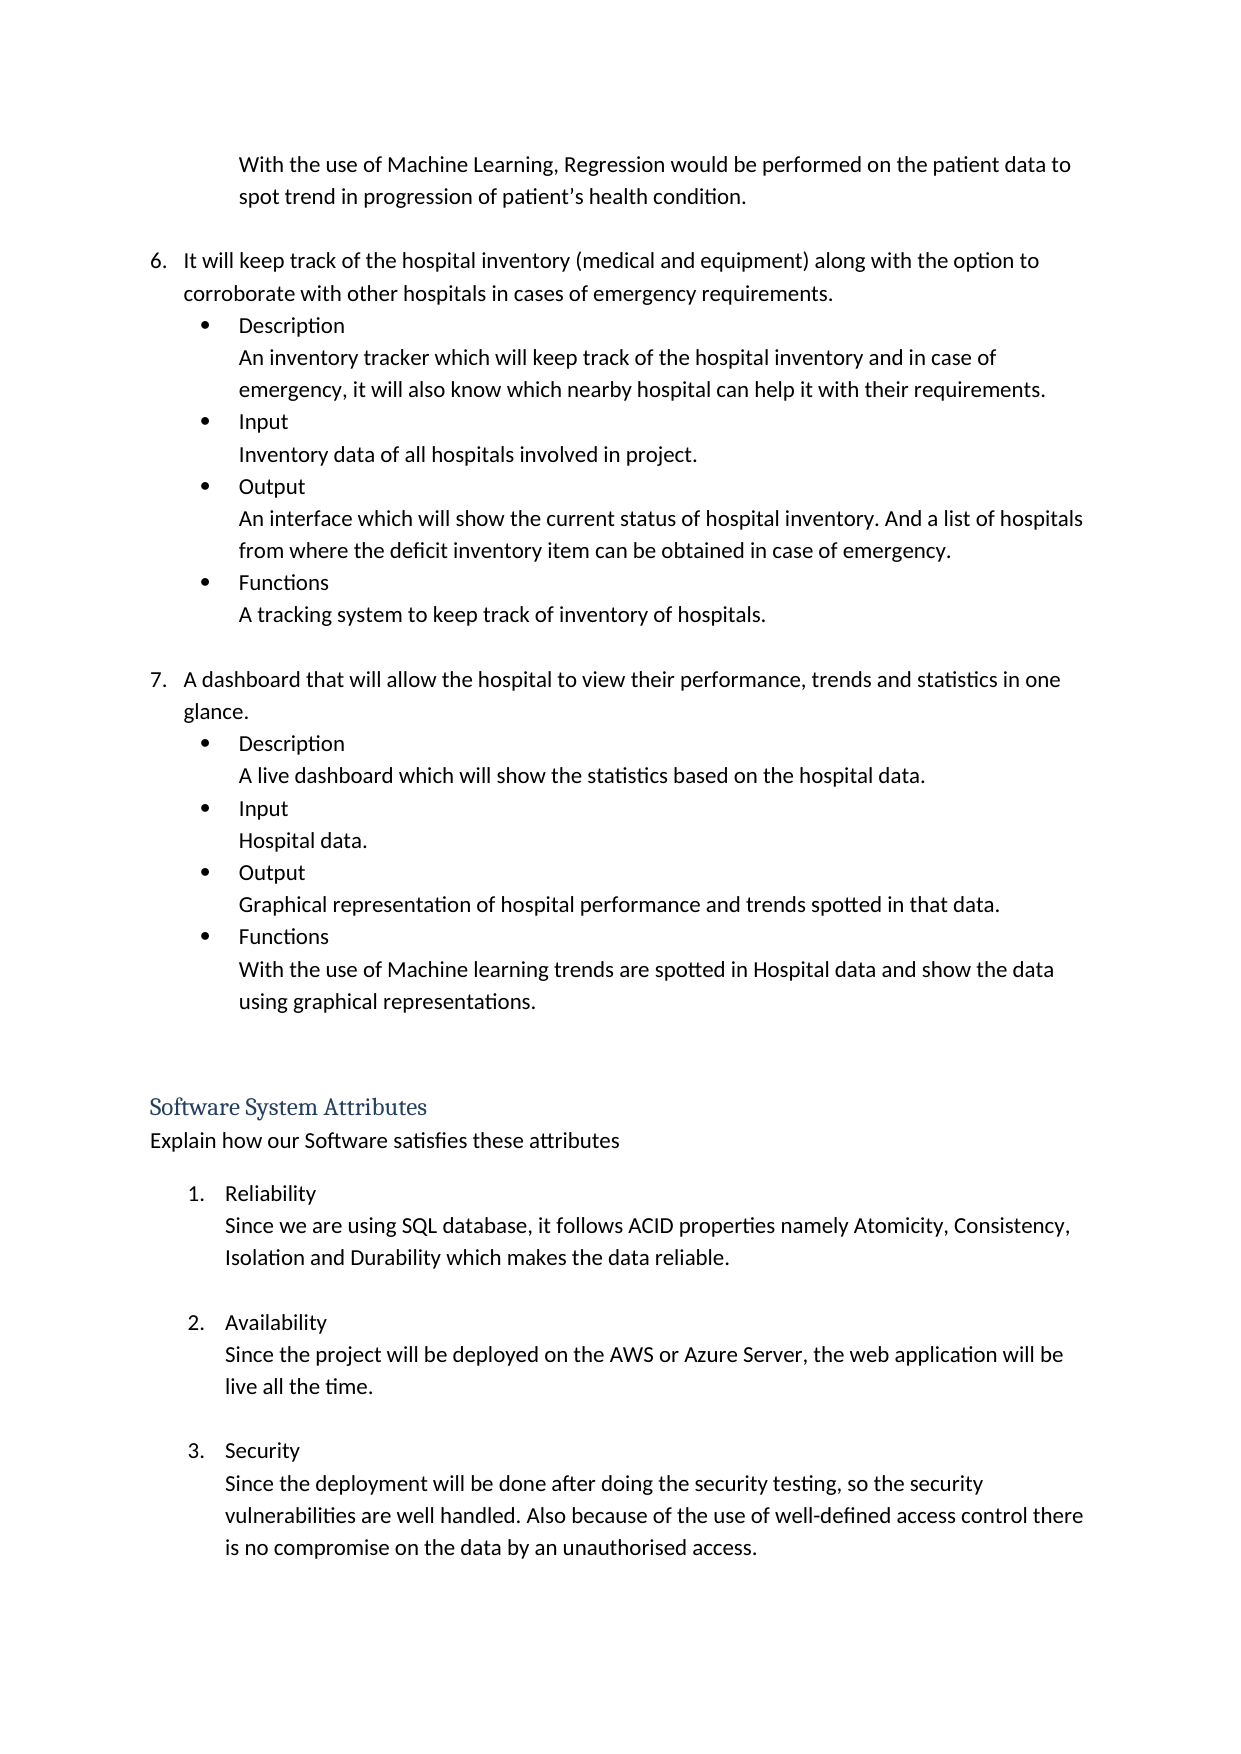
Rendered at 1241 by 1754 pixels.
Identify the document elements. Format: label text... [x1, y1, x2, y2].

list With the use of Machine learning trends are spotted in Hospital data and show the data using graphical representations. [239, 955, 1090, 1015]
list Since the project will be deployed on the AWS or Azure Server, the web application will be live all the time. [225, 1340, 1090, 1400]
list Security [187, 1436, 1090, 1464]
list Description [201, 311, 1090, 339]
text Explain how our Software satisfies these attributes [150, 1126, 1090, 1154]
list An inventory tracker which will keep track of the hospital inventory and in case of emergency, it will also know which nearby hospital can help it with their requirements. [239, 343, 1090, 403]
list Functions [201, 568, 1090, 596]
list A dashboard that will allow the hospital to view their performance, trends and statistics in one glance. [150, 665, 1090, 725]
list Since we are using SQL database, it follows ACID properties namely Atomicity, Consistency, Isolation and Durability which makes the data reliable. [225, 1211, 1090, 1271]
list Input [201, 794, 1090, 822]
list With the use of Machine Learning, Regression would be performed on the patient data to spot trend in progression of patient’s health condition. [239, 150, 1090, 210]
list A tracking system to keep track of inventory of hospitals. [239, 601, 1090, 629]
list Availability [187, 1308, 1090, 1336]
list Functions [201, 922, 1090, 951]
list Graphical representation of hospital performance and trends spotted in that data. [239, 890, 1090, 918]
list Reliability [187, 1179, 1090, 1207]
list Input [201, 407, 1090, 436]
list Hospital data. [239, 826, 1090, 854]
list Output [201, 472, 1090, 500]
list Description [201, 729, 1090, 757]
list Output [201, 858, 1090, 886]
subtitle Software System Attributes [150, 1093, 1090, 1122]
list Inventory data of all hospitals involved in project. [239, 440, 1090, 468]
list It will keep track of the hospital inventory (medical and equipment) along with the option to corroborate with other hospitals in cases of emergency requirements. [150, 247, 1090, 307]
list An interface which will show the current status of hospital inventory. And a list of hospitals from where the deficit inventory item can be obtained in case of emergency. [239, 504, 1090, 564]
list Since the deployment will be done after doing the security testing, so the security vulnerabilities are well handled. Also because of the use of well-defined access control there is no compromise on the data by an unauthorised access. [225, 1469, 1090, 1561]
list A live dashboard which will show the statistics based on the hospital data. [239, 762, 1090, 789]
